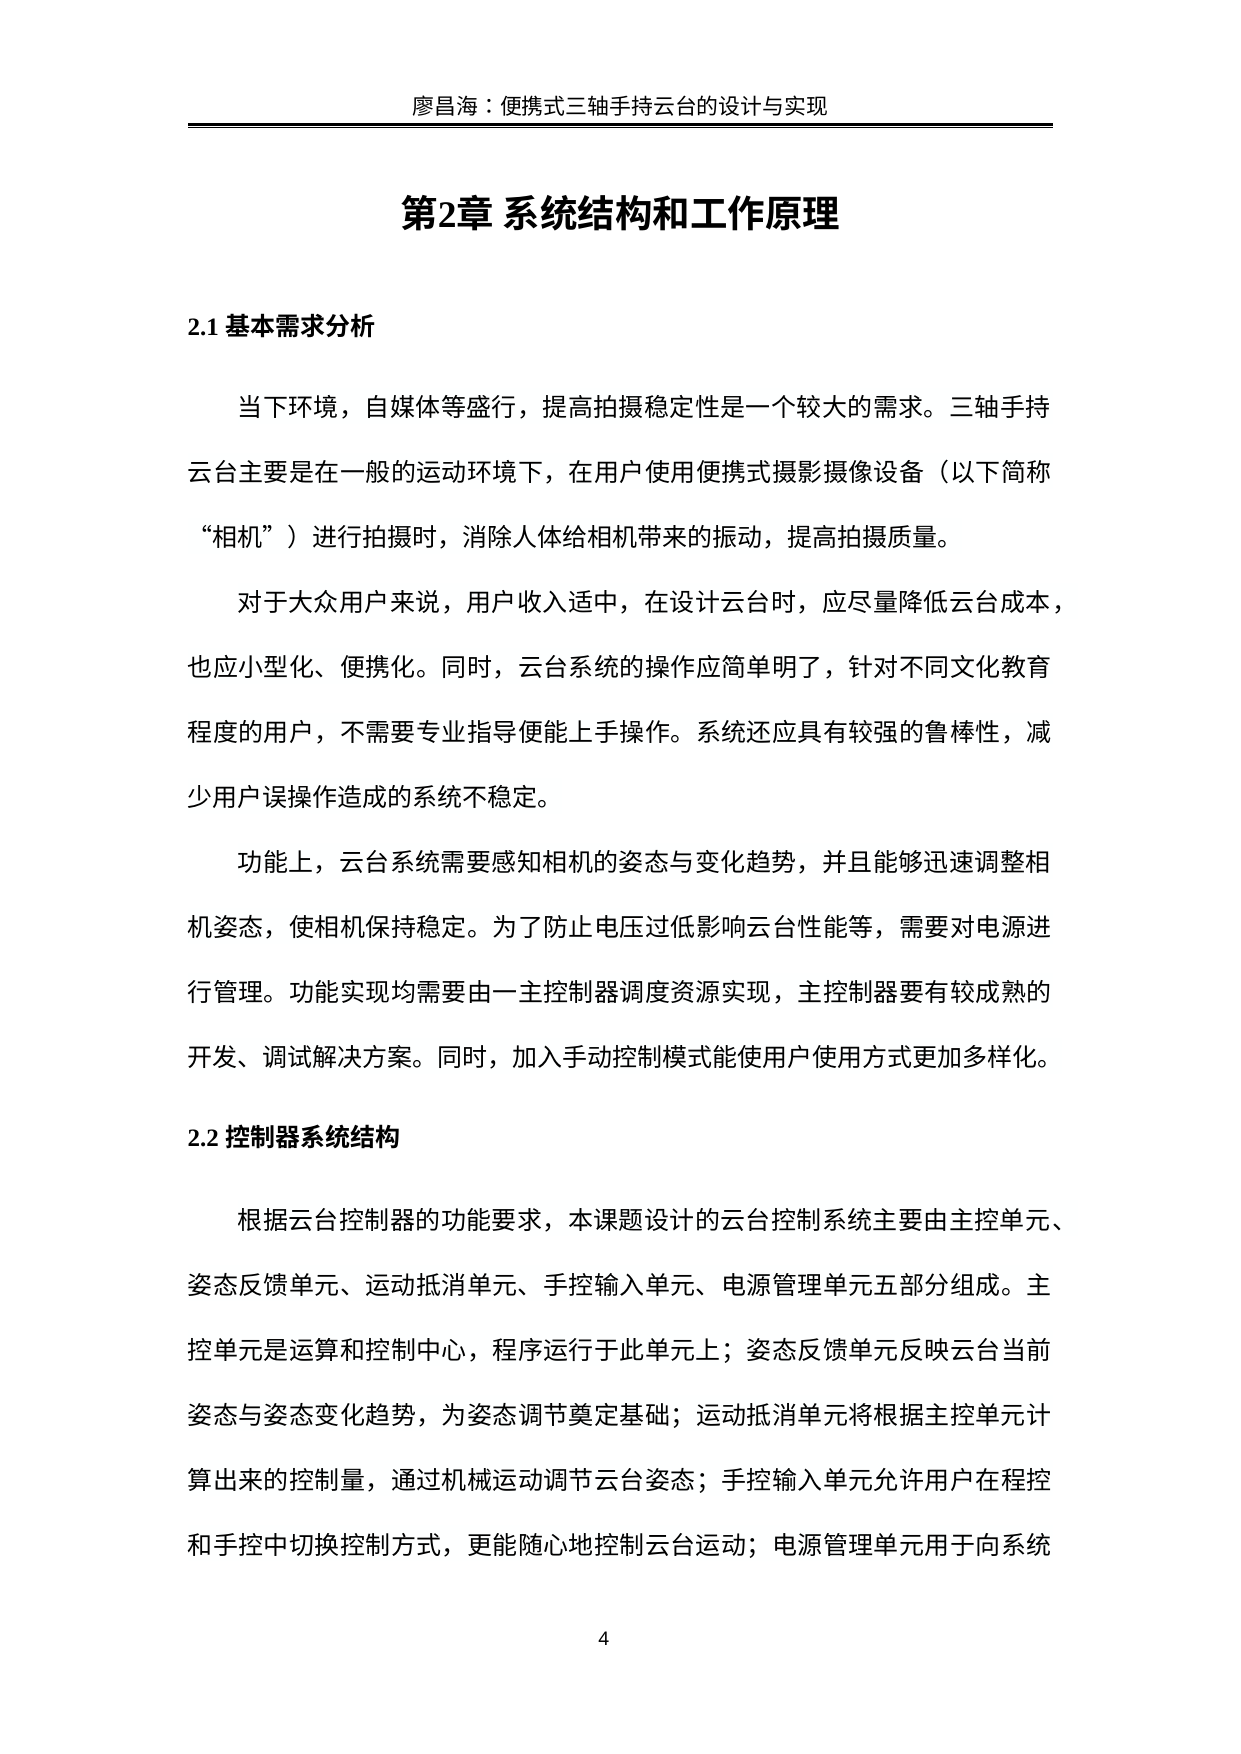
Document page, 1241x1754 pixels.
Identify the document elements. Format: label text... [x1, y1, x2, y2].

text 功能上，云台系统需要感知相机的姿态与变化趋势，并且能够迅速调整相机姿态，使相机保持稳定。为了防止电压过低影响云台性能等，需要对电源进行管理。功能实现均需要由一主控制器调度资源实现，主控制器要有较成熟的开发、调试解决方案。同时，加入手动控制模式能使用户使用方式更加多样化。 [187, 828, 1053, 1088]
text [187, 1186, 1053, 1576]
subtitle 基本需求分析 [187, 292, 1053, 357]
text 当下环境，自媒体等盛行，提高拍摄稳定性是一个较大的需求。三轴手持云台主要是在一般的运动环境下，在用户使用便携式摄影摄像设备（以下简称“相机”）进行拍摄时，消除人体给相机带来的振动，提高拍摄质量。 [187, 373, 1053, 568]
subtitle 系统结构和工作原理 [187, 178, 1053, 243]
text 对于大众用户来说，用户收入适中，在设计云台时，应尽量降低云台成本，也应小型化、便携化。同时，云台系统的操作应简单明了，针对不同文化教育程度的用户，不需要专业指导便能上手操作。系统还应具有较强的鲁棒性，减少用户误操作造成的系统不稳定。 [187, 568, 1053, 828]
subtitle 控制器系统结构 [187, 1104, 1053, 1169]
